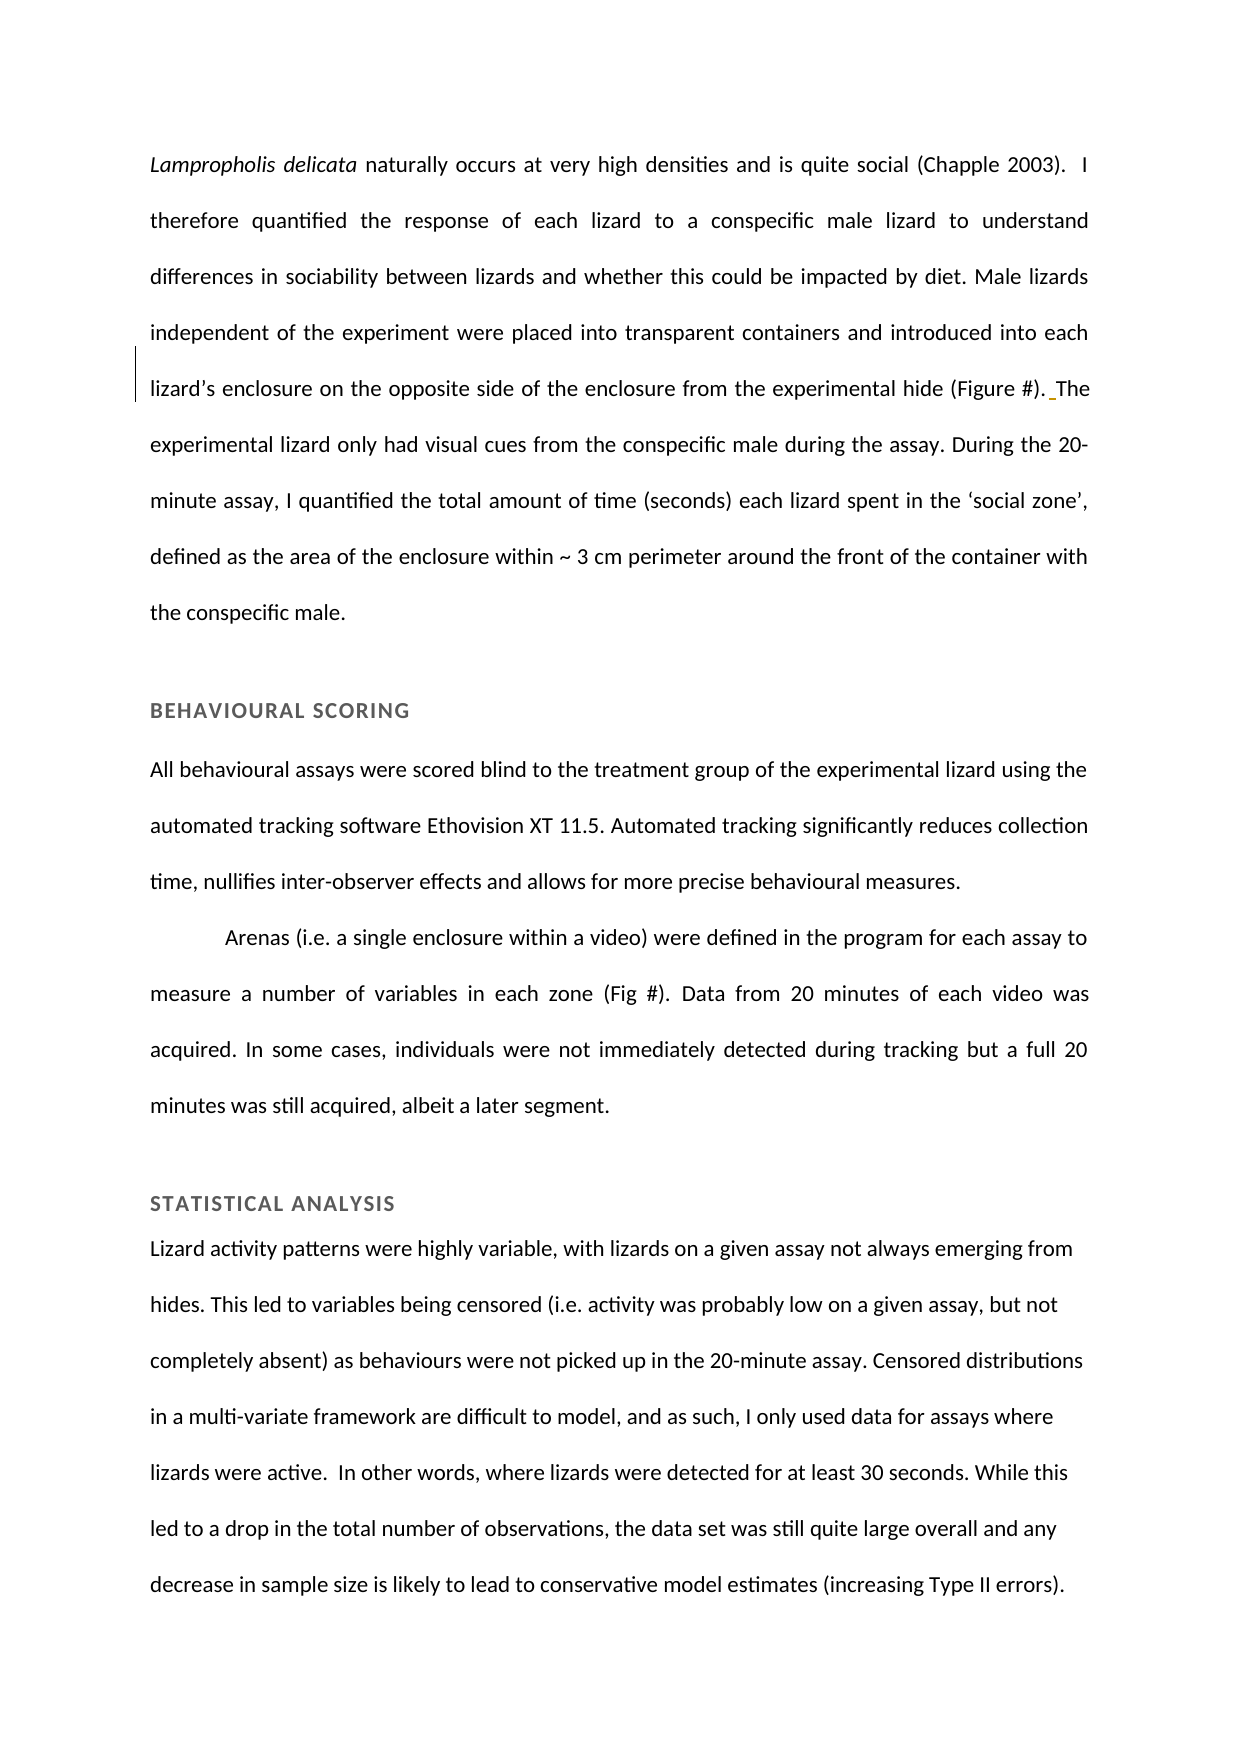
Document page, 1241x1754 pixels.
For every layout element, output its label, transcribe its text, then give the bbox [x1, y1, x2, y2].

text All behavioural assays were scored blind to the treatment group of the experimental lizard using the automated tracking software Ethovision XT 11.5. Automated tracking significantly reduces collection time, nullifies inter-observer effects and allows for more precise behavioural measures. [150, 755, 1090, 895]
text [150, 1234, 1090, 1598]
text Arenas (i.e. a single enclosure within a video) were defined in the program for each assay to measure a number of variables in each zone (Fig #). Data from 20 minutes of each video was acquired. In some cases, individuals were not immediately detected during tracking but a full 20 minutes was still acquired, albeit a later segment. [150, 923, 1090, 1119]
subtitle STATISTICAL ANALYSIS [150, 1189, 1090, 1217]
text Lampropholis delicata naturally occurs at very high densities and is quite social (Chapple 2003). I therefore quantified the response of each lizard to a conspecific male lizard to understand differences in sociability between lizards and whether this could be impacted by diet. Male lizards independent of the experiment were placed into transparent containers and introduced into each lizard’s enclosure on the opposite side of the enclosure from the experimental hide (Figure #).The experimental lizard only had visual cues from the conspecific male during the assay. During the 20-minute assay, I quantified the total amount of time (seconds) each lizard spent in the ‘social zone’, defined as the area of the enclosure within ~ 3 cm perimeter around the front of the container with the conspecific male. [150, 150, 1090, 626]
subtitle BEHAVIOURAL SCORING [150, 696, 1090, 724]
